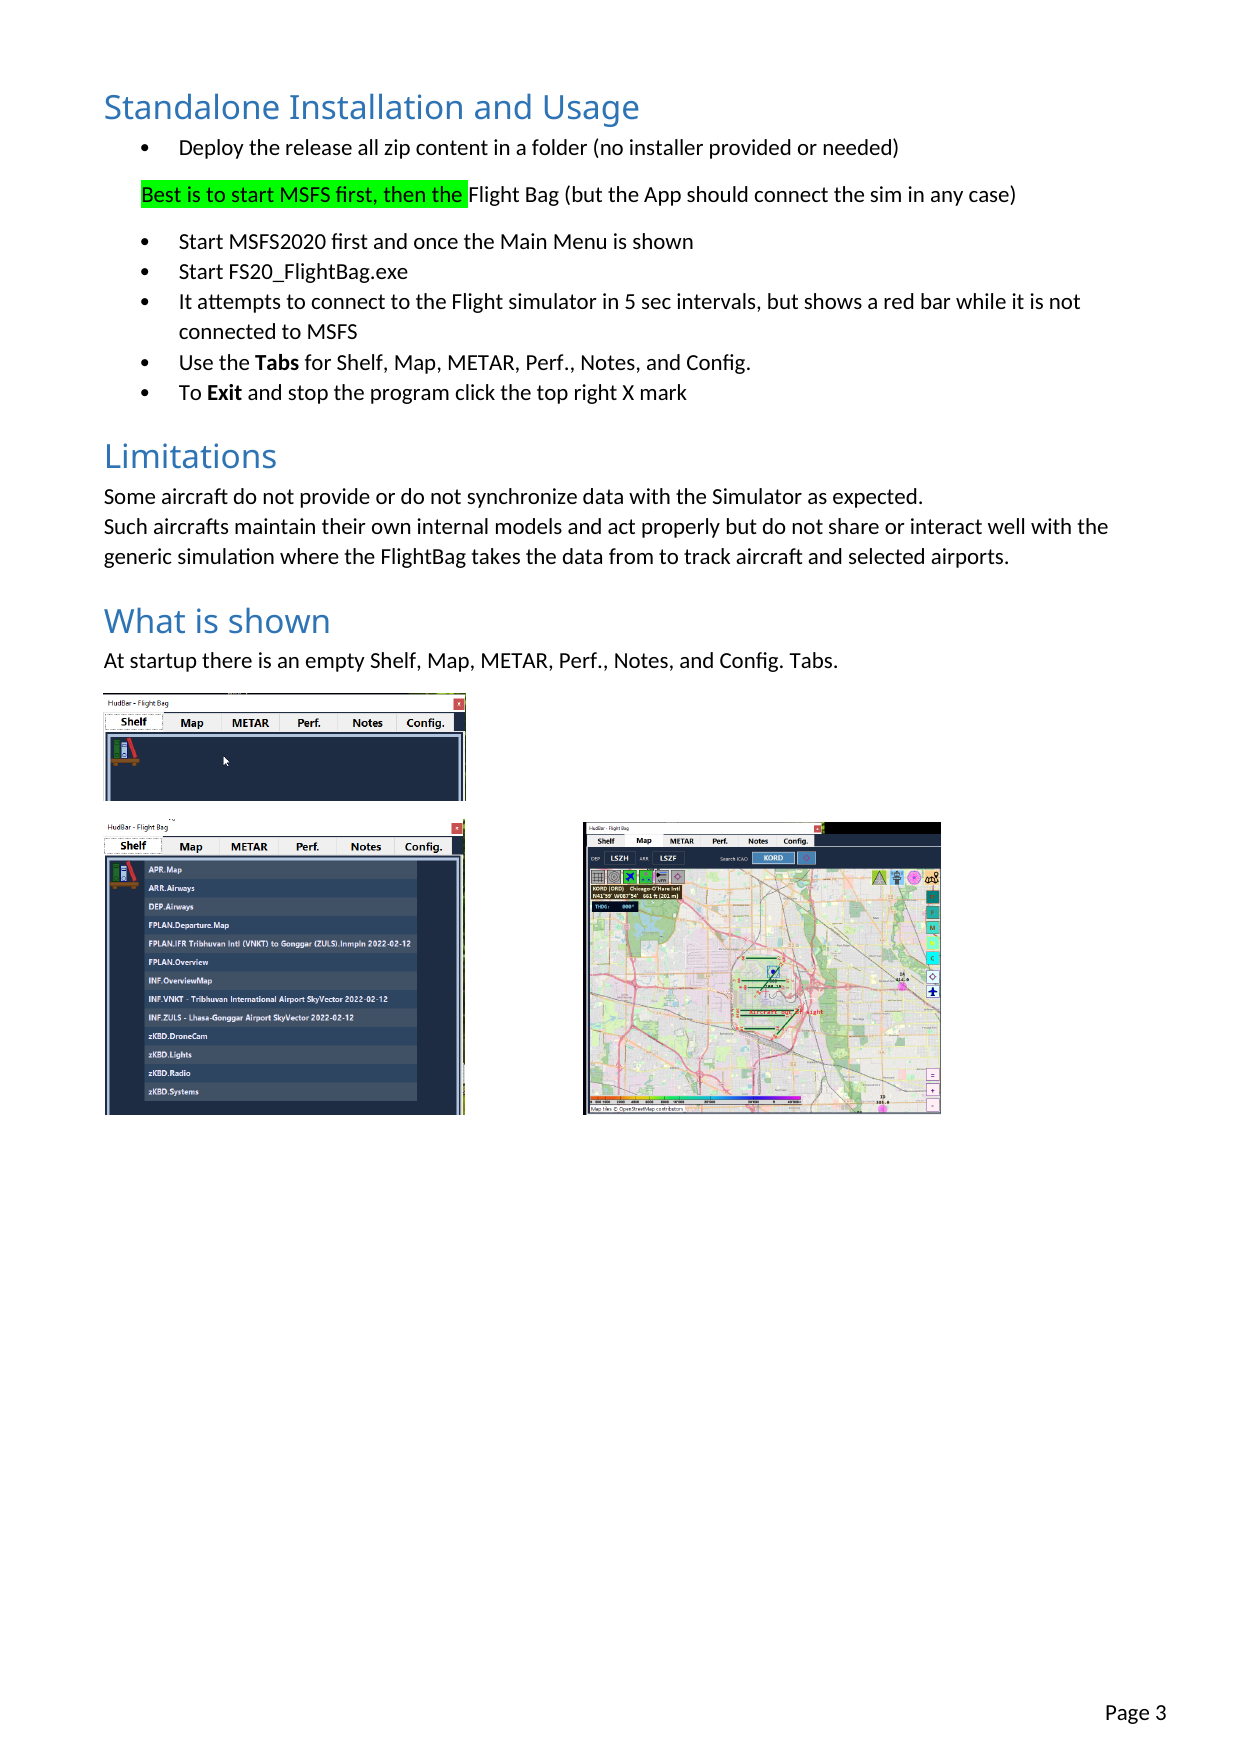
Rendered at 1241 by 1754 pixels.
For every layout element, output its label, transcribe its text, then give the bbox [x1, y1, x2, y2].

subtitle Limitations [103, 433, 1167, 478]
list Deploy the release all zip content in a folder (no installer provided or needed) [141, 133, 1167, 161]
subtitle What is shown [103, 598, 1167, 643]
text Best is to start MSFS first, then the Flight Bag (but the App should connect the sim in any case) [468, 180, 1167, 208]
list Start MSFS2020 first and once the Main Menu is shown [141, 227, 1167, 255]
list It attempts to connect to the Flight simulator in 5 sec intervals, but shows a red bar while it is not connected to MSFS [141, 287, 1167, 345]
list To Exit and stop the program click the top right X mark [141, 378, 1167, 406]
picture [103, 819, 465, 1115]
picture [103, 693, 466, 801]
subtitle Standalone Installation and Usage [103, 84, 1167, 129]
picture [583, 822, 941, 1115]
text At startup there is an empty Shelf, Map, METAR, Perf., Notes, and Config. Tabs. [103, 647, 1167, 674]
list Use the Tabs for Shelf, Map, METAR, Perf., Notes, and Config. [141, 348, 1167, 376]
list Start FS20_FlightBag.exe [141, 257, 1167, 285]
text Some aircraft do not provide or do not synchronize data with the Simulator as expected. Such aircrafts maintain their own internal models and act properly but do not share or interact well with the generic simulation where the FlightBag takes the data from to track aircraft and selected airports. [103, 482, 1167, 570]
